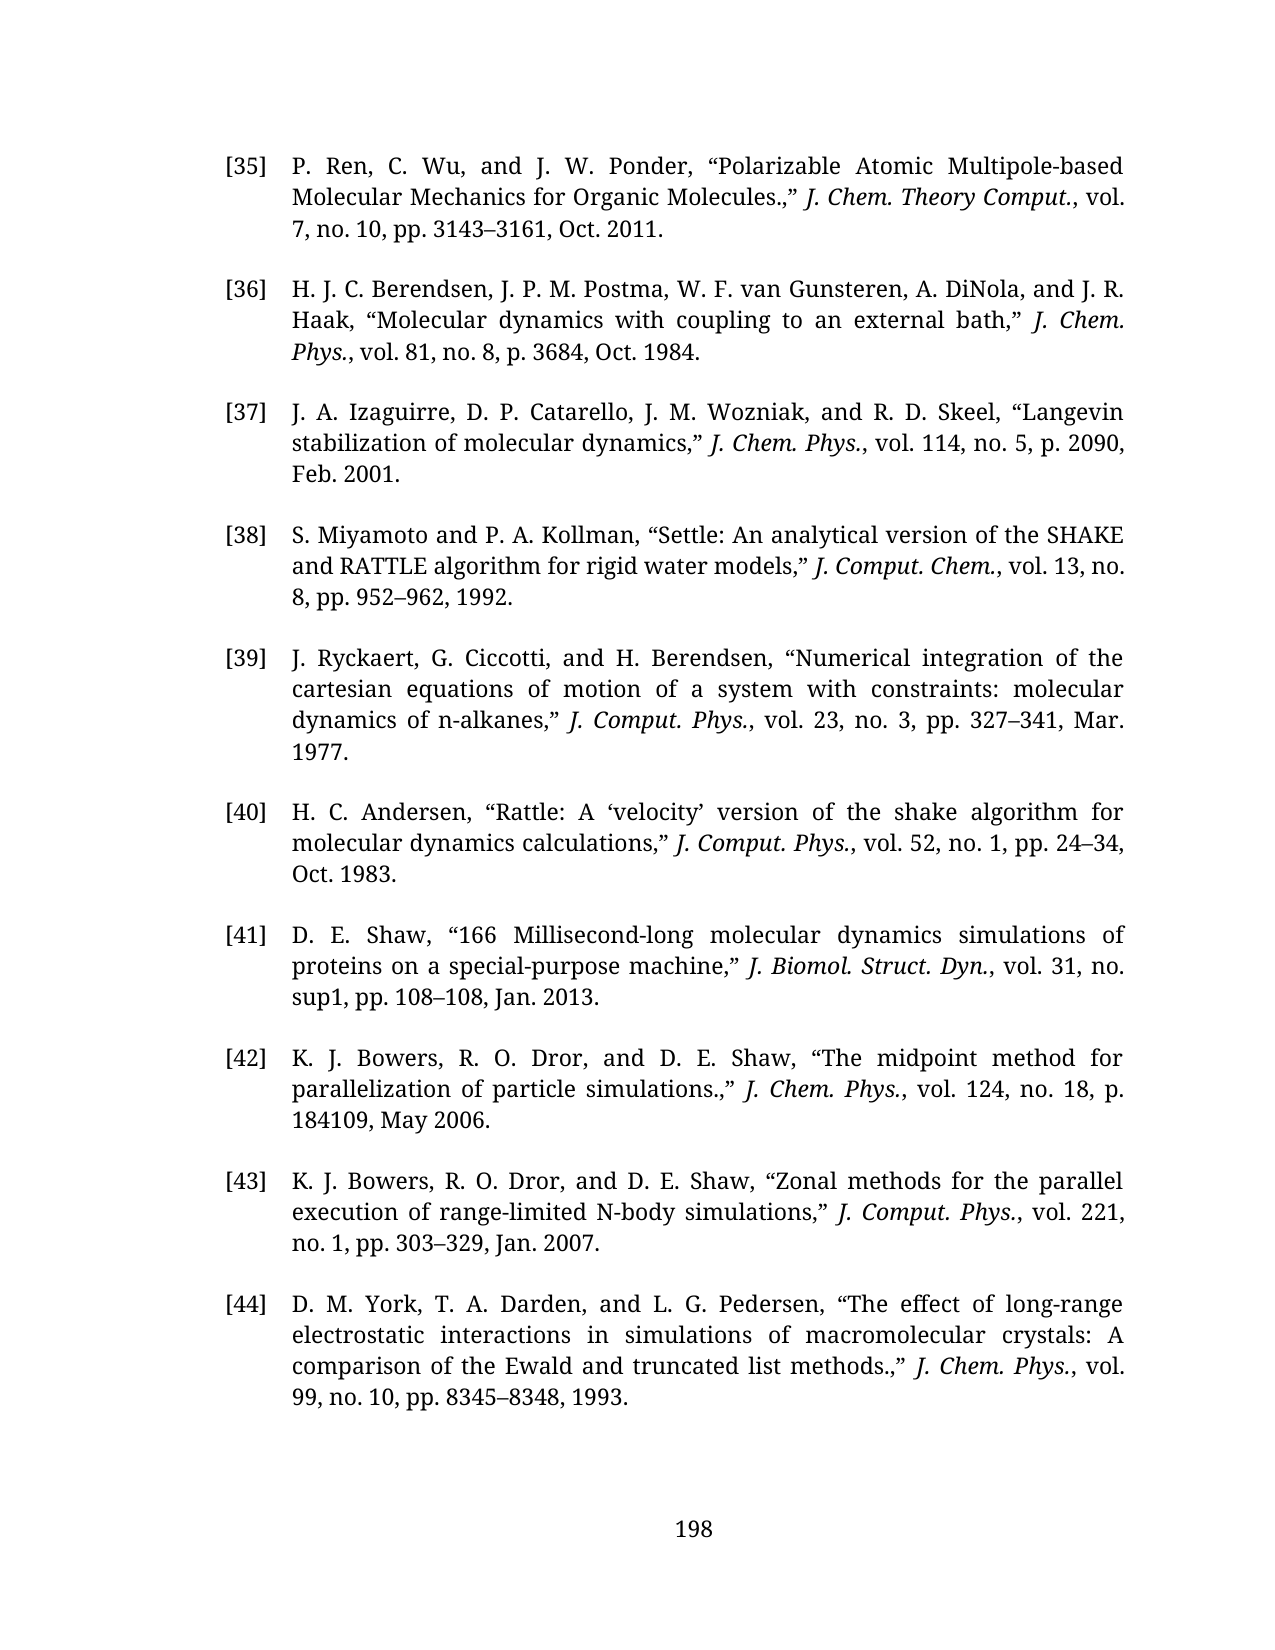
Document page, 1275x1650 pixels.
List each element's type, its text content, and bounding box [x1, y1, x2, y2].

text [36] H. J. C. Berendsen, J. P. M. Postma, W. F. van Gunsteren, A. DiNola, and J. R. Haak, “Molecular dynamics with coupling to an external bath,” J. Chem. Phys., vol. 81, no. 8, p. 3684, Oct. 1984. [225, 273, 1125, 367]
text [44] D. M. York, T. A. Darden, and L. G. Pedersen, “The effect of long-range electrostatic interactions in simulations of macromolecular crystals: A comparison of the Ewald and truncated list methods.,” J. Chem. Phys., vol. 99, no. 10, pp. 8345–8348, 1993. [225, 1287, 1125, 1412]
text [39] J. Ryckaert, G. Ciccotti, and H. Berendsen, “Numerical integration of the cartesian equations of motion of a system with constraints: molecular dynamics of n-alkanes,” J. Comput. Phys., vol. 23, no. 3, pp. 327–341, Mar. 1977. [225, 642, 1125, 767]
text [43] K. J. Bowers, R. O. Dror, and D. E. Shaw, “Zonal methods for the parallel execution of range-limited N-body simulations,” J. Comput. Phys., vol. 221, no. 1, pp. 303–329, Jan. 2007. [225, 1164, 1125, 1258]
text [42] K. J. Bowers, R. O. Dror, and D. E. Shaw, “The midpoint method for parallelization of particle simulations.,” J. Chem. Phys., vol. 124, no. 18, p. 184109, May 2006. [225, 1042, 1125, 1135]
text [37] J. A. Izaguirre, D. P. Catarello, J. M. Wozniak, and R. D. Skeel, “Langevin stabilization of molecular dynamics,” J. Chem. Phys., vol. 114, no. 5, p. 2090, Feb. 2001. [225, 396, 1125, 489]
text [40] H. C. Andersen, “Rattle: A ‘velocity’ version of the shake algorithm for molecular dynamics calculations,” J. Comput. Phys., vol. 52, no. 1, pp. 24–34, Oct. 1983. [225, 796, 1125, 889]
text [35] P. Ren, C. Wu, and J. W. Ponder, “Polarizable Atomic Multipole-based Molecular Mechanics for Organic Molecules.,” J. Chem. Theory Comput., vol. 7, no. 10, pp. 3143–3161, Oct. 2011. [225, 150, 1125, 244]
text [38] S. Miyamoto and P. A. Kollman, “Settle: An analytical version of the SHAKE and RATTLE algorithm for rigid water models,” J. Comput. Chem., vol. 13, no. 8, pp. 952–962, 1992. [225, 519, 1125, 612]
text [41] D. E. Shaw, “166 Millisecond-long molecular dynamics simulations of proteins on a special-purpose machine,” J. Biomol. Struct. Dyn., vol. 31, no. sup1, pp. 108–108, Jan. 2013. [225, 919, 1125, 1012]
